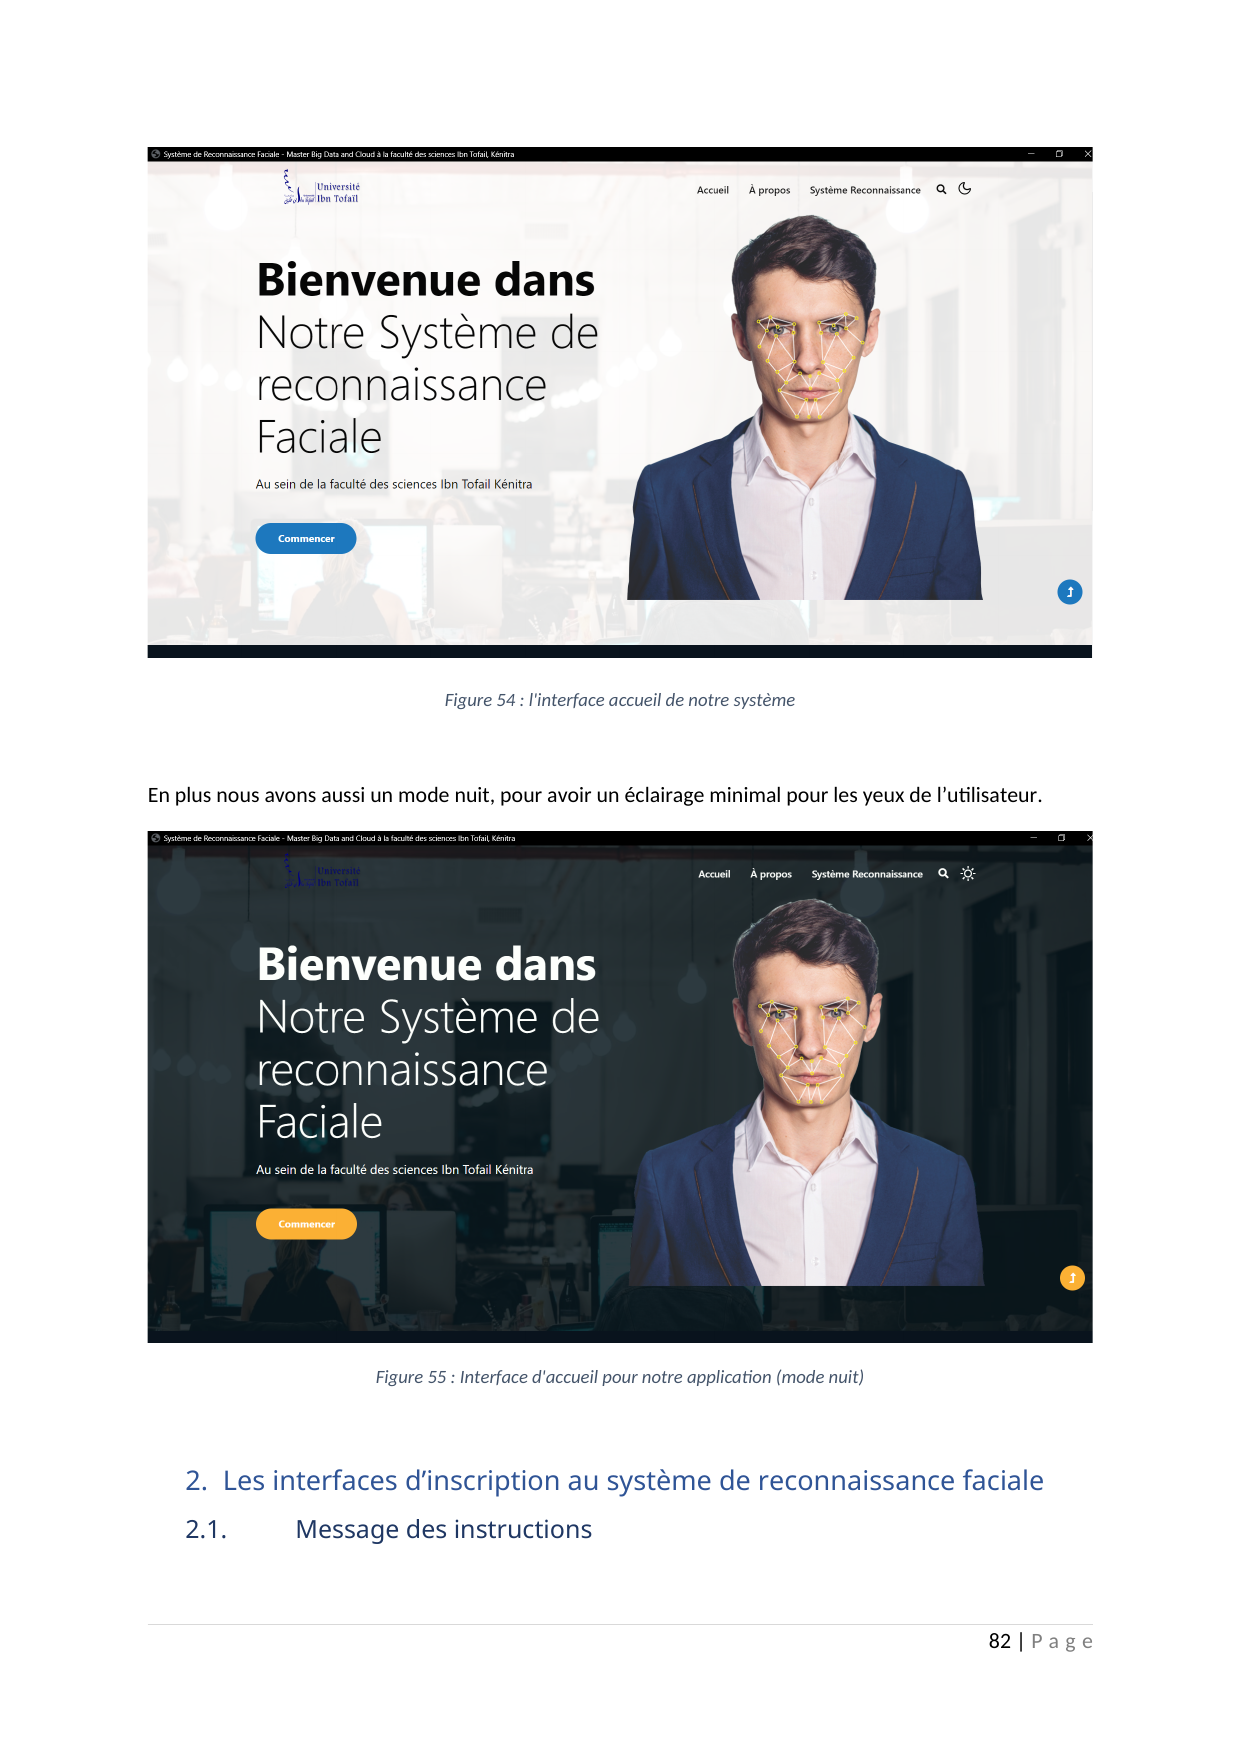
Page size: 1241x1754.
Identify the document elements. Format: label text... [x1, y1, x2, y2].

subtitle Message des instructions [185, 1512, 1093, 1546]
picture [147, 831, 1093, 1343]
subtitle Les interfaces d’inscription au système de reconnaissance faciale [185, 1462, 1093, 1499]
text En plus nous avons aussi un mode nuit, pour avoir un éclairage minimal pour les yeux de l’utilisateur. [148, 782, 1093, 808]
picture [147, 147, 1093, 658]
